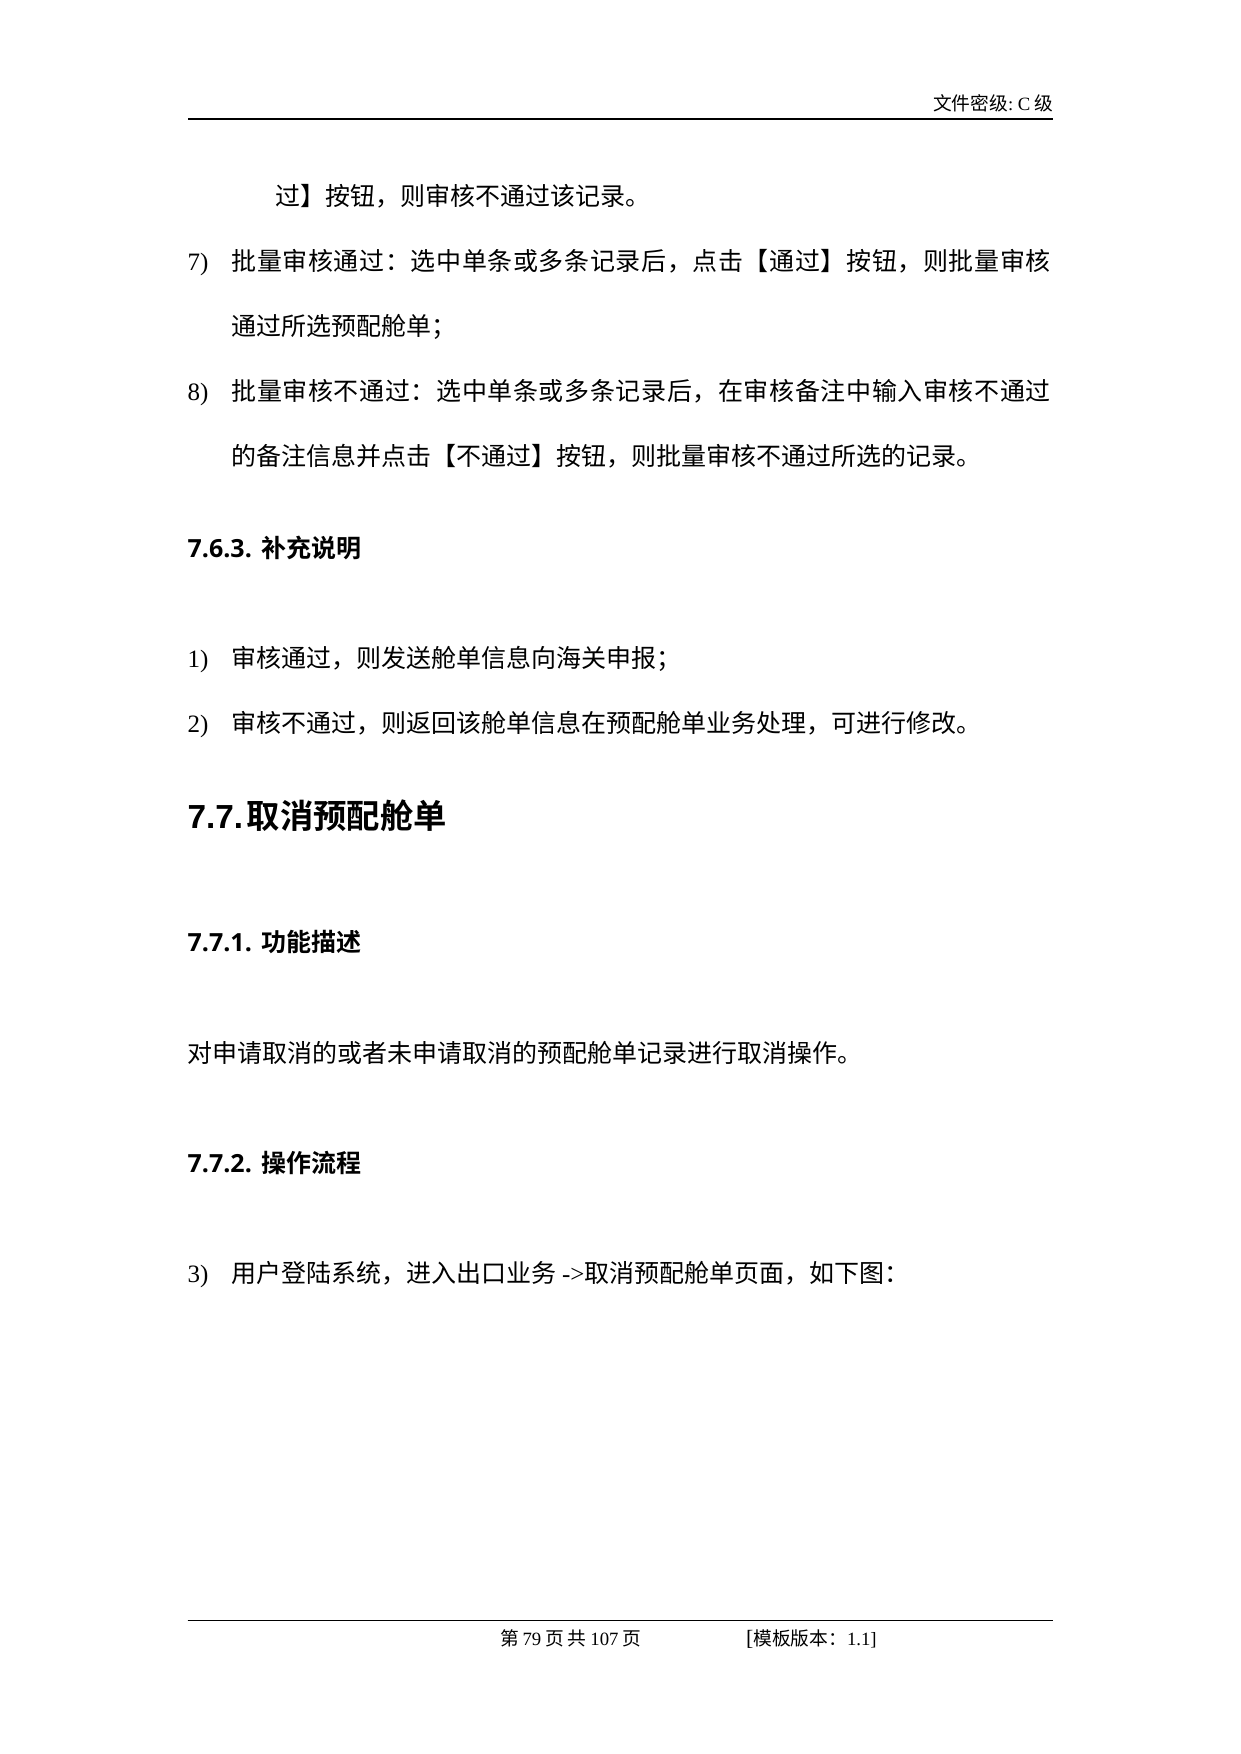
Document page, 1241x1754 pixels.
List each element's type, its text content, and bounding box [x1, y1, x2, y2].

list 用户登陆系统，进入出口业务 ->取消预配舱单页面，如下图： [187, 1239, 1053, 1304]
list 审核不通过，则返回该舱单信息在预配舱单业务处理，可进行修改。 [187, 689, 1053, 754]
list 审核通过，则发送舱单信息向海关申报； [187, 624, 1053, 689]
subtitle 功能描述 [187, 908, 1053, 973]
list 批量审核不通过：选中单条或多条记录后，在审核备注中输入审核不通过的备注信息并点击【不通过】按钮，则批量审核不通过所选的记录。 [187, 357, 1053, 487]
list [231, 162, 1053, 227]
text 对申请取消的或者未申请取消的预配舱单记录进行取消操作。 [187, 1019, 1053, 1084]
subtitle 补充说明 [187, 514, 1053, 579]
subtitle 操作流程 [187, 1129, 1053, 1194]
subtitle 取消预配舱单 [187, 781, 1053, 846]
list 批量审核通过：选中单条或多条记录后，点击【通过】按钮，则批量审核通过所选预配舱单； [187, 227, 1053, 357]
